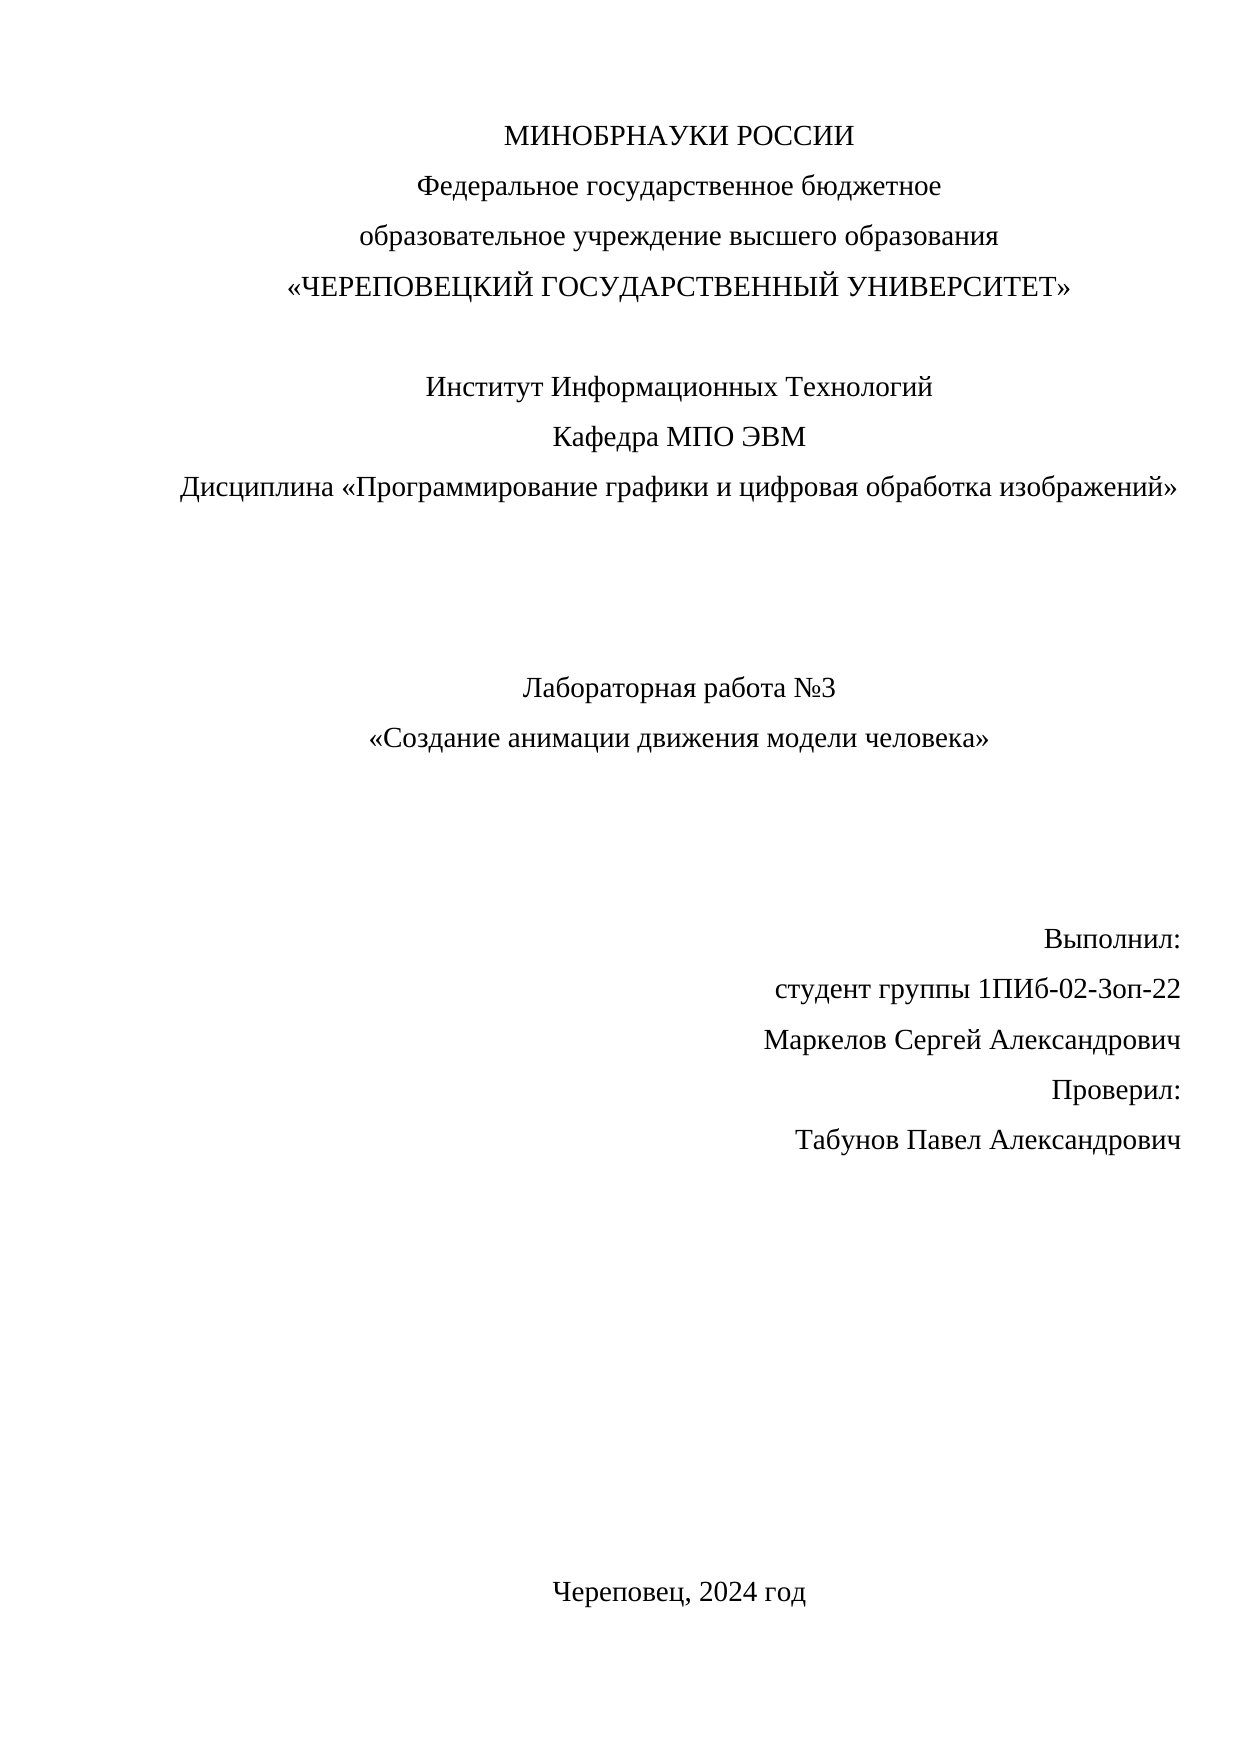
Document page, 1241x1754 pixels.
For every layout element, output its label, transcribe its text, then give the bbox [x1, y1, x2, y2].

text студент группы 1ПИб-02-3оп-22 [177, 972, 1181, 1005]
text Лабораторная работа №3 [177, 670, 1181, 704]
text Табунов Павел Александрович [177, 1122, 1181, 1156]
text «Создание анимации движения модели человека» [177, 721, 1181, 754]
text Институт Информационных Технологий [177, 369, 1181, 403]
text Маркелов Сергей Александрович [177, 1022, 1181, 1055]
text Федеральное государственное бюджетное [177, 168, 1181, 202]
text Кафедра МПО ЭВМ [177, 419, 1181, 453]
text «ЧЕРЕПОВЕЦКИЙ ГОСУДАРСТВЕННЫЙ УНИВЕРСИТЕТ» [177, 269, 1181, 302]
text Выполнил: [177, 921, 1181, 955]
text МИНОБРНАУКИ РОССИИ [177, 118, 1181, 152]
text Череповец, 2024 год [177, 1574, 1181, 1608]
text Дисциплина «Программирование графики и цифровая обработка изображений» [177, 469, 1181, 503]
text Проверил: [177, 1072, 1181, 1106]
text образовательное учреждение высшего образования [177, 218, 1181, 252]
